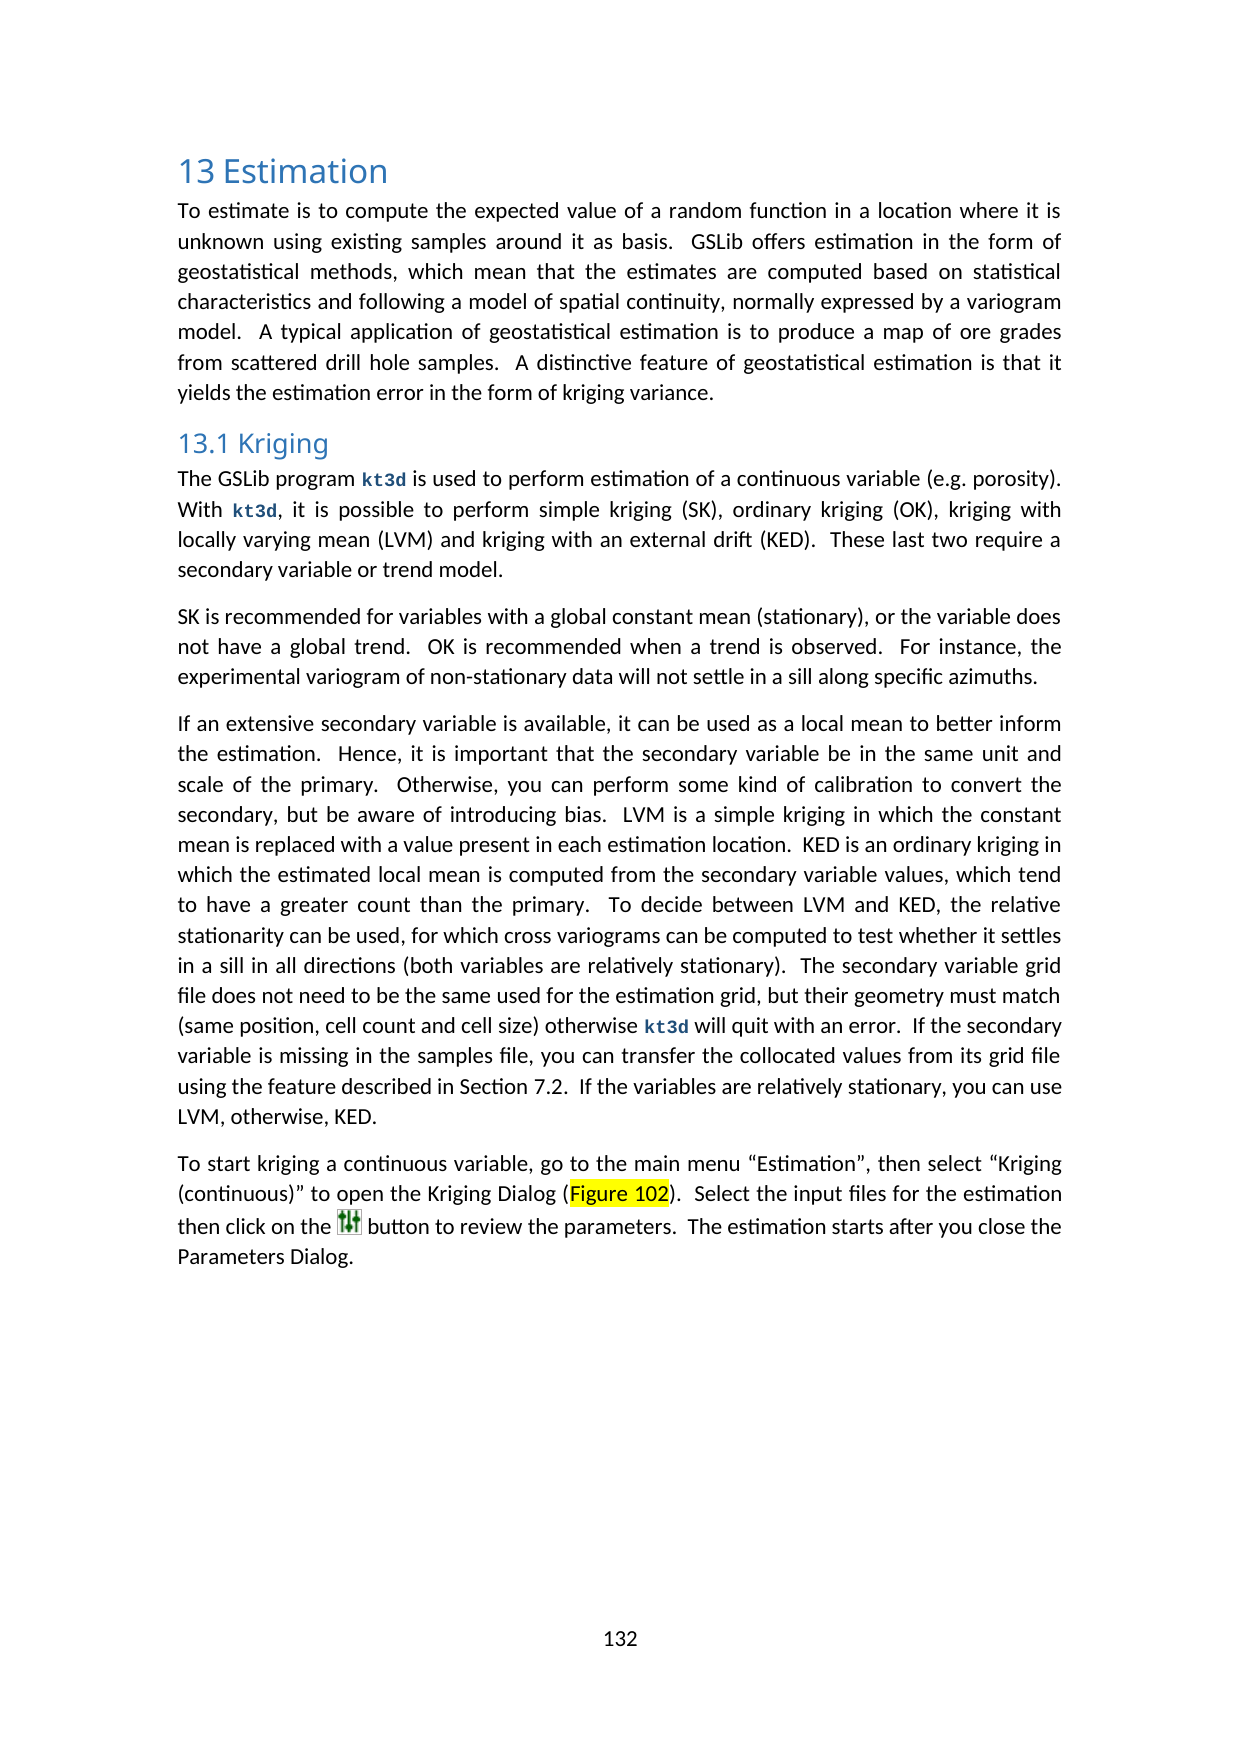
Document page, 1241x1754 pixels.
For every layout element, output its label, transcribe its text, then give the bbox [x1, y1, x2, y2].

subtitle Kriging [177, 425, 1063, 462]
text If an extensive secondary variable is available, it can be used as a local mean to better inform the estimation. Hence, it is important that the secondary variable be in the same unit and scale of the primary. Otherwise, you can perform some kind of calibration to convert the secondary, but be aware of introducing bias. LVM is a simple kriging in which the constant mean is replaced with a value present in each estimation location. KED is an ordinary kriging in which the estimated local mean is computed from the secondary variable values, which tend to have a greater count than the primary. To decide between LVM and KED, the relative stationarity can be used, for which cross variograms can be computed to test whether it settles in a sill in all directions (both variables are relatively stationary). The secondary variable grid file does not need to be the same used for the estimation grid, but their geometry must match (same position, cell count and cell size) otherwise kt3d will quit with an error. If the secondary variable is missing in the samples file, you can transfer the collocated values from its grid file using the feature described in Section 7.2. If the variables are relatively stationary, you can use LVM, otherwise, KED. [177, 709, 1063, 1130]
text To start kriging a continuous variable, go to the main menu “Estimation”, then select “Kriging (continuous)” to open the Kriging Dialog (Figure 102). Select the input files for the estimation then click on the button to review the parameters. The estimation starts after you close the Parameters Dialog. [177, 1149, 1063, 1270]
picture [338, 1210, 361, 1234]
text SK is recommended for variables with a global constant mean (stationary), or the variable does not have a global trend. OK is recommended when a trend is observed. For instance, the experimental variogram of non-stationary data will not settle in a sill along specific azimuths. [177, 602, 1063, 690]
subtitle Estimation [177, 148, 1063, 193]
text To estimate is to compute the expected value of a random function in a location where it is unknown using existing samples around it as basis. GSLib offers estimation in the form of geostatistical methods, which mean that the estimates are computed based on statistical characteristics and following a model of spatial continuity, normally expressed by a variogram model. A typical application of geostatistical estimation is to produce a map of ore grades from scattered drill hole samples. A distinctive feature of geostatistical estimation is that it yields the estimation error in the form of kriging variance. [177, 197, 1063, 406]
text The GSLib program kt3d is used to perform estimation of a continuous variable (e.g. porosity). With kt3d, it is possible to perform simple kriging (SK), ordinary kriging (OK), kriging with locally varying mean (LVM) and kriging with an external drift (KED). These last two require a secondary variable or trend model. [177, 464, 1063, 583]
